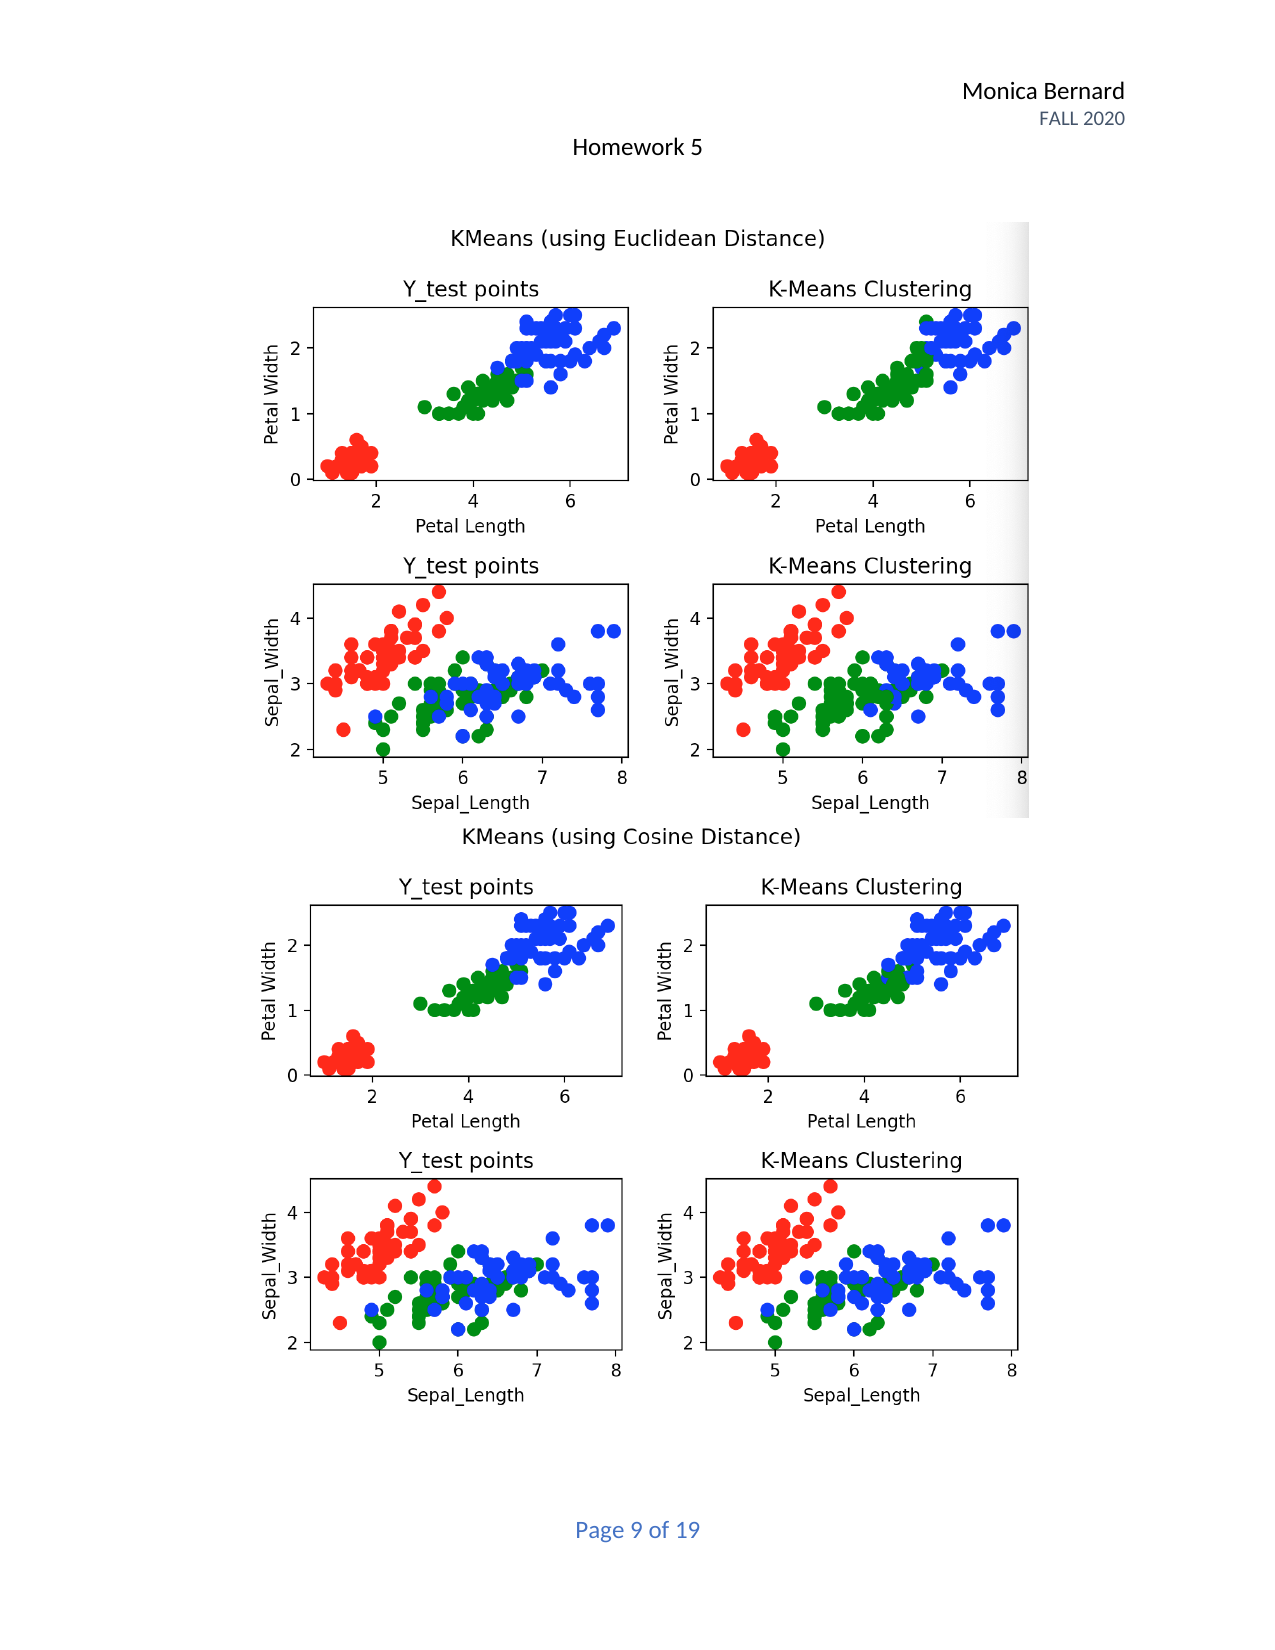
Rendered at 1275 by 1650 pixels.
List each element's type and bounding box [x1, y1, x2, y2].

picture [241, 222, 1034, 1415]
